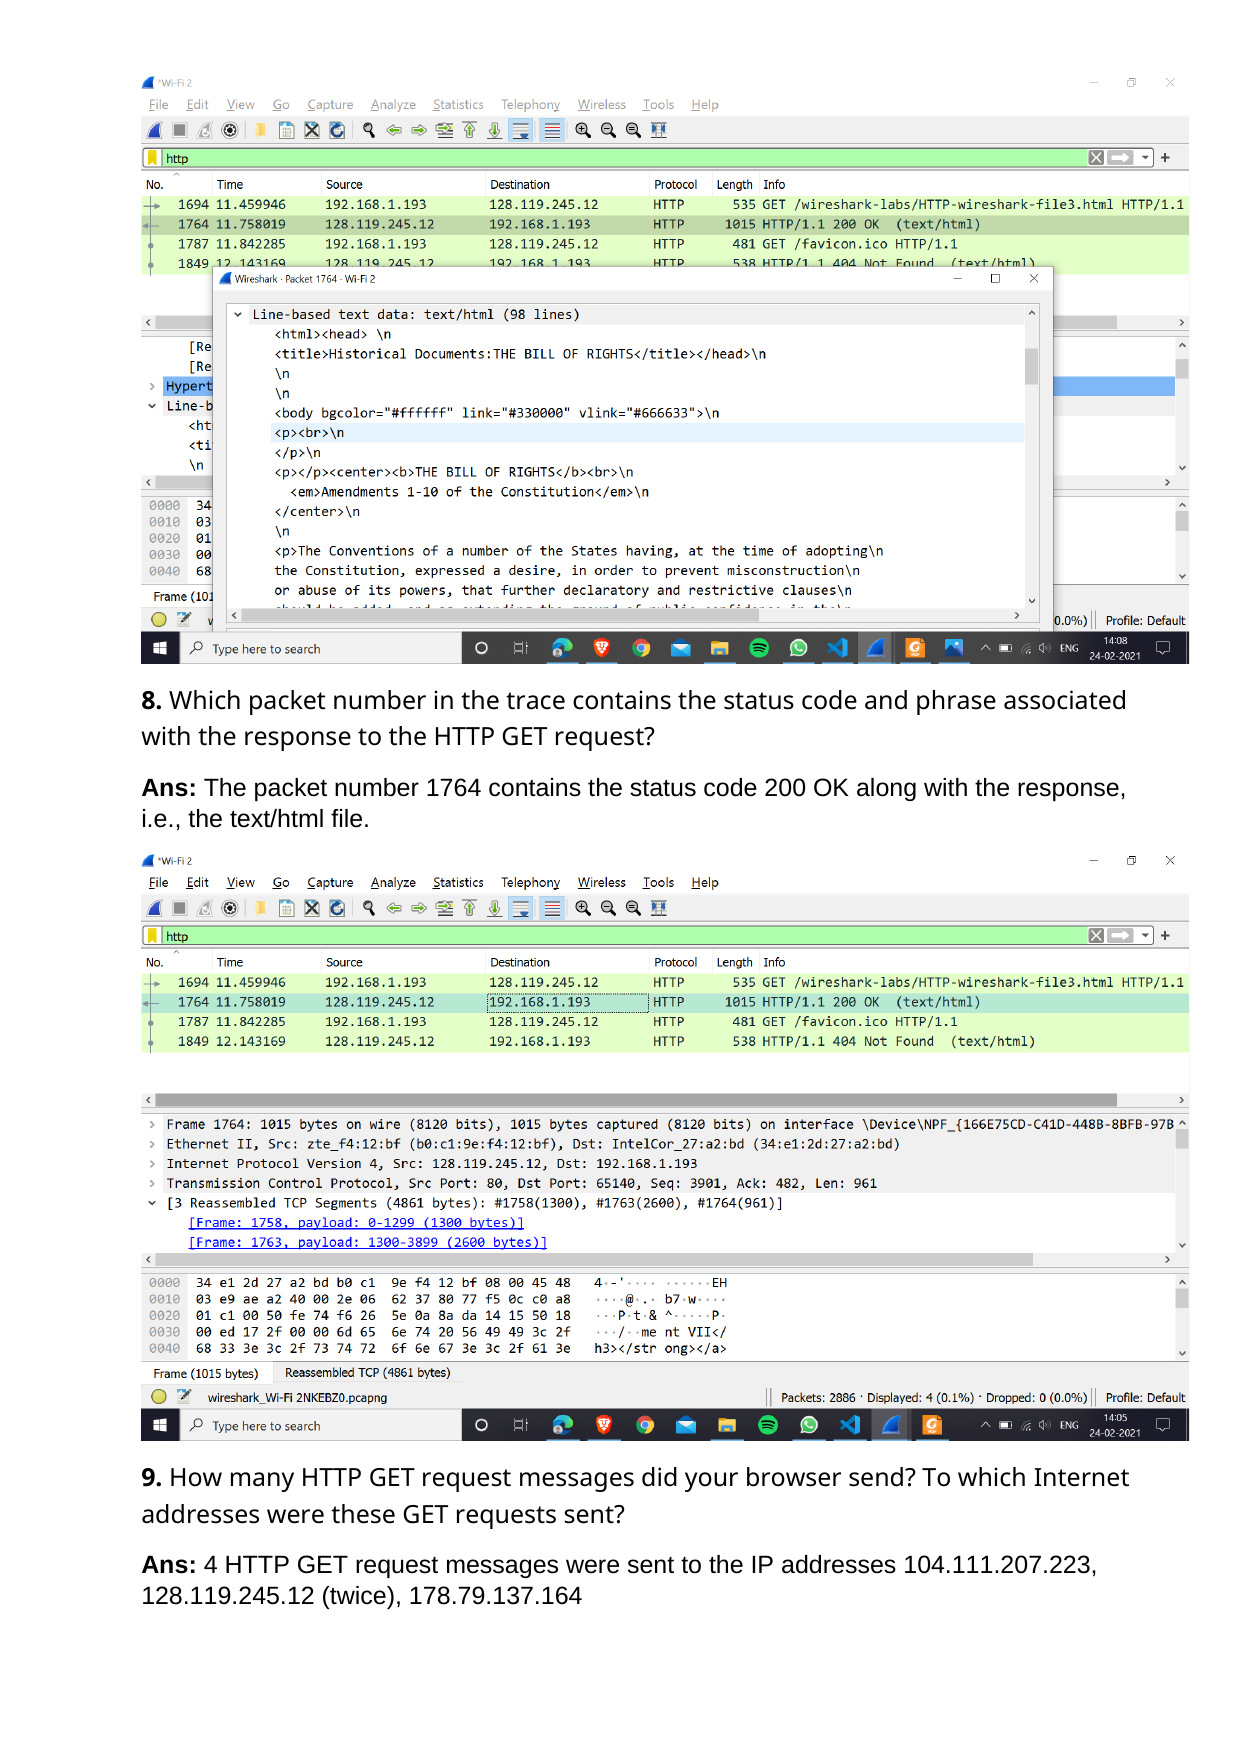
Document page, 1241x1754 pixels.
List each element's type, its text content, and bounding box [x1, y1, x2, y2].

picture [141, 73, 1190, 664]
text 9. How many HTTP GET request messages did your browser send? To which Internet addresses were these GET requests sent? [141, 1460, 1152, 1531]
picture [141, 851, 1190, 1441]
text Ans: 4 HTTP GET request messages were sent to the IP addresses 104.111.207.223, 128.119.245.12 (twice), 178.79.137.164 [141, 1550, 1152, 1610]
text 8. Which packet number in the trace contains the status code and phrase associated with the response to the HTTP GET request? [141, 682, 1152, 753]
text Ans: The packet number 1764 contains the status code 200 OK along with the response, i.e., the text/html file. [141, 772, 1152, 832]
